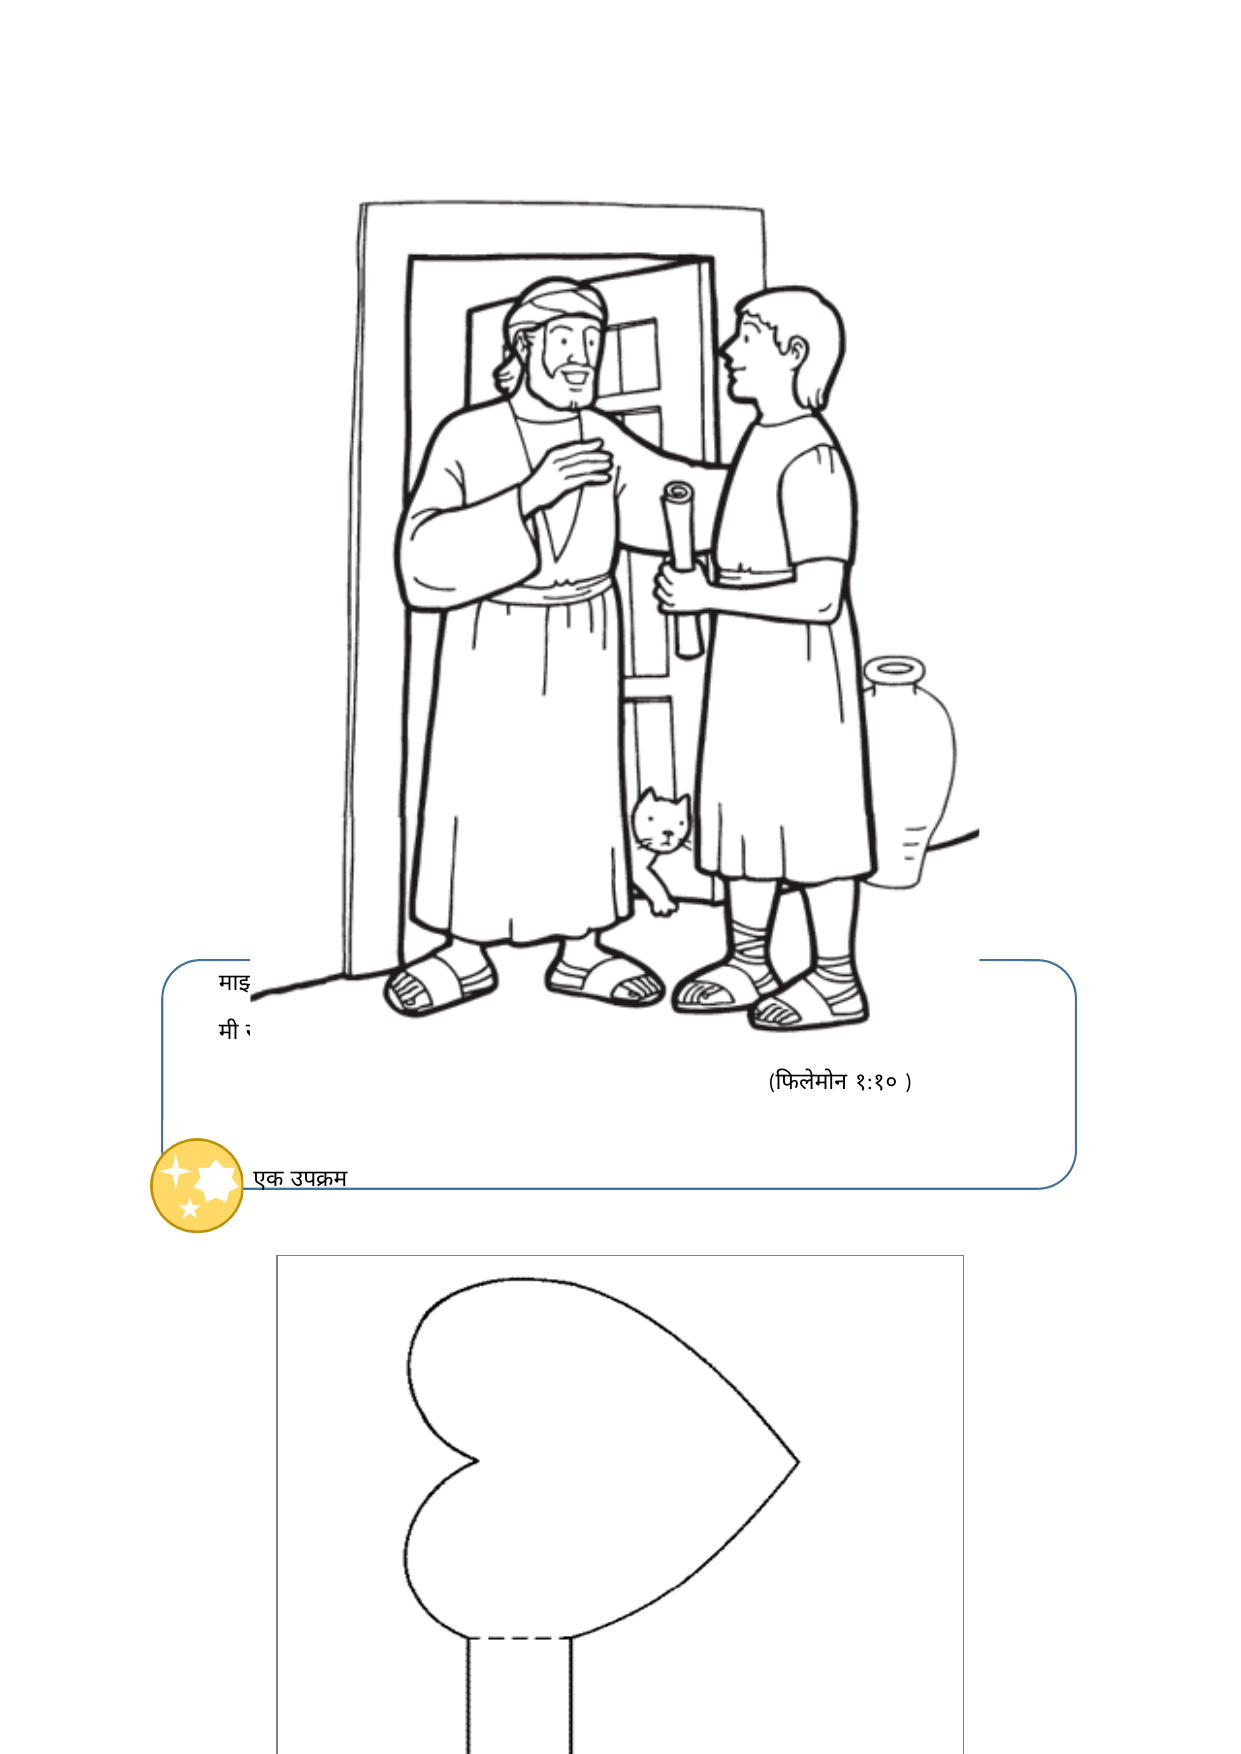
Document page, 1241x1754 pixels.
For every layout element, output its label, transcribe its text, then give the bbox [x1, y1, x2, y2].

text मी साखळदंडात असताना. [150, 1018, 1090, 1049]
picture [250, 192, 980, 1048]
picture [278, 1256, 963, 1754]
text (फिलेमोन १:१० ) [150, 1068, 1090, 1097]
text एक उपक्रम [244, 1165, 1090, 1192]
picture [150, 1138, 244, 1233]
